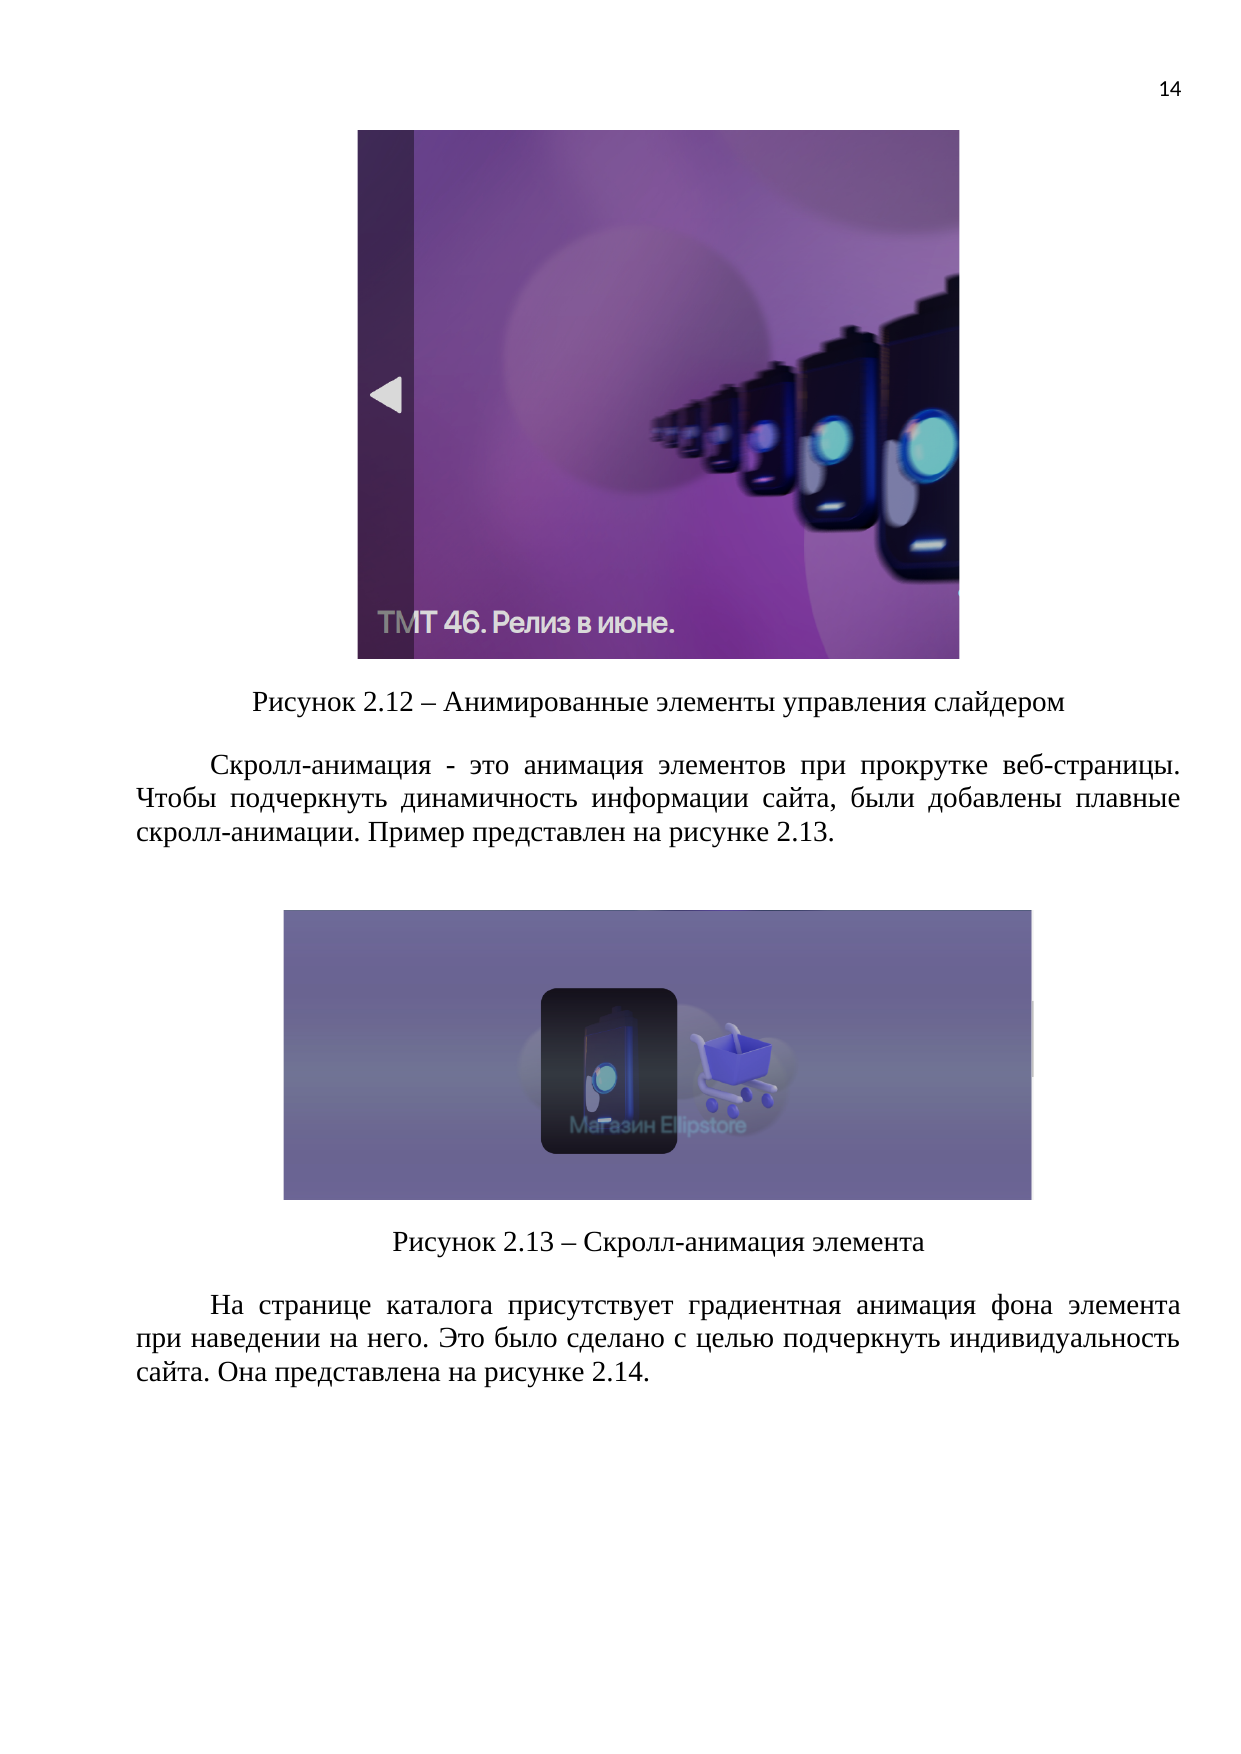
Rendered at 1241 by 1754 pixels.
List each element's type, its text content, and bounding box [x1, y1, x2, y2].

text Скролл-анимация - это анимация элементов при прокрутке веб-страницы. Чтобы подчеркнуть динамичность информации сайта, были добавлены плавные скролл-анимации. Пример представлен на рисунке 2.13. [136, 747, 1181, 847]
text На странице каталога присутствует градиентная анимация фона элемента при наведении на него. Это было сделано с целью подчеркнуть индивидуальность сайта. Она представлена на рисунке 2.14. [136, 1287, 1181, 1387]
picture [357, 130, 960, 659]
text Рисунок 2.13 – Скролл-анимация элемента [136, 1224, 1181, 1258]
picture [283, 910, 1034, 1200]
text Рисунок 2.12 – Анимированные элементы управления слайдером [136, 684, 1181, 718]
